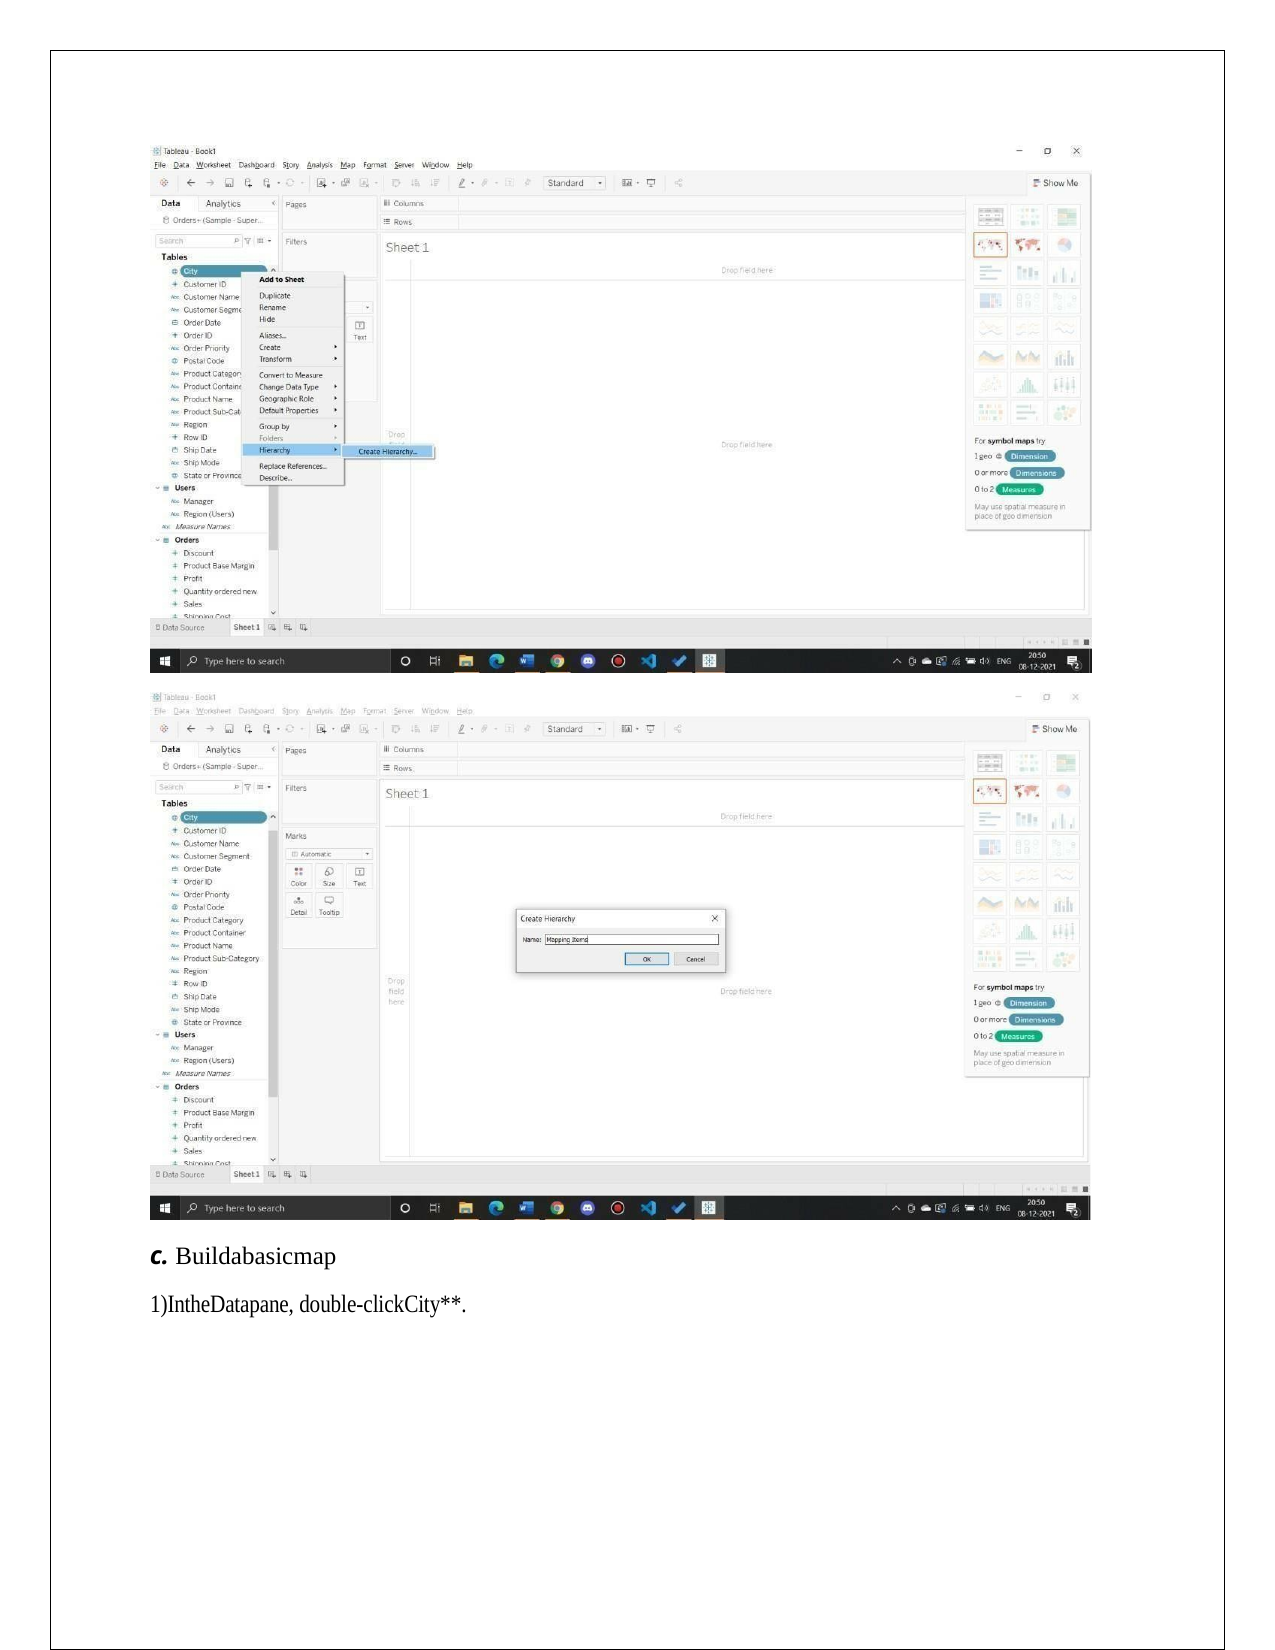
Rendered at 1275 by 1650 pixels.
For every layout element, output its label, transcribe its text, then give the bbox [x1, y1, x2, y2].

list Buildabasicmap 1)IntheDatapane, double-clickCity**. [149, 688, 469, 1318]
picture [150, 145, 1092, 673]
picture [150, 692, 1091, 1220]
